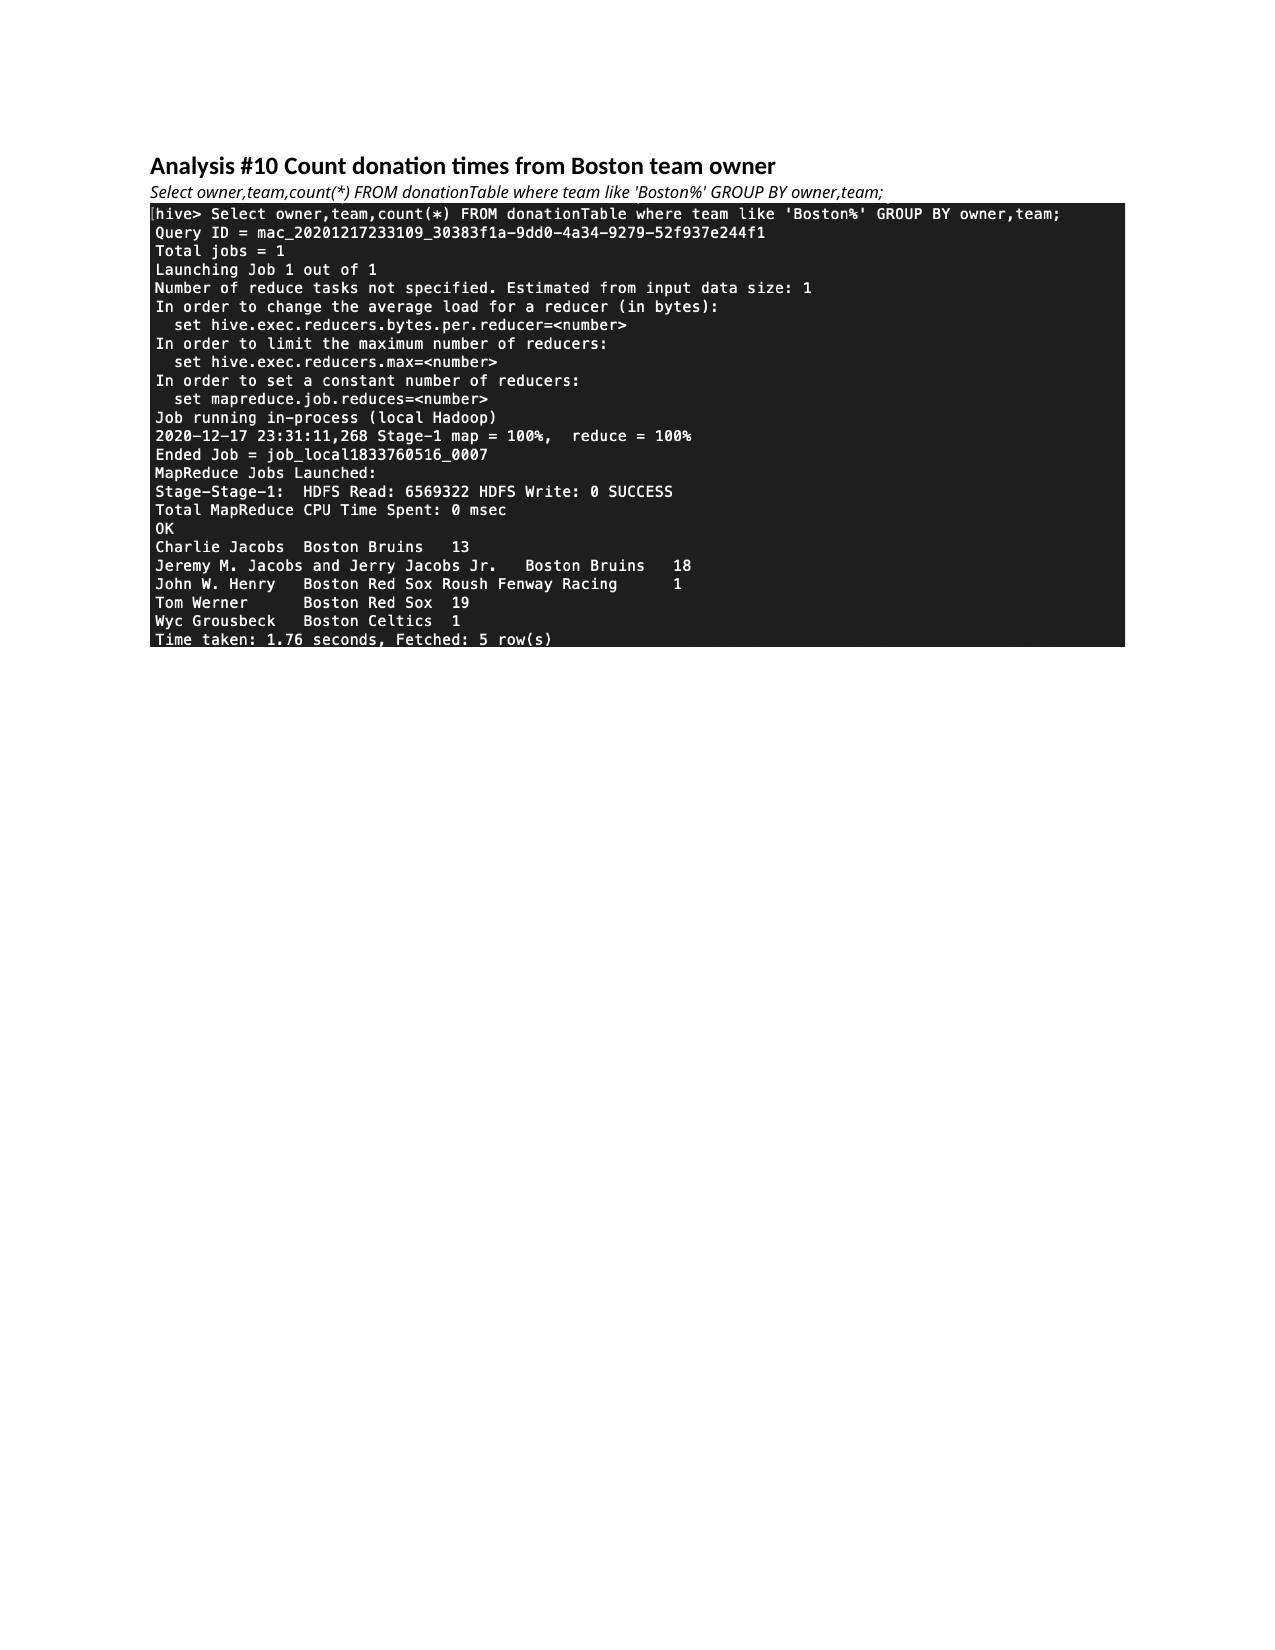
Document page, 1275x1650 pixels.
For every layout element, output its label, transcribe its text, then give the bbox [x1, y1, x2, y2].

text Analysis #10 Count donation times from Boston team owner [150, 150, 1125, 181]
picture [150, 203, 1125, 647]
text Select owner,team,count(*) FROM donationTable where team like 'Boston%' GROUP BY owner,team; [150, 181, 1125, 203]
